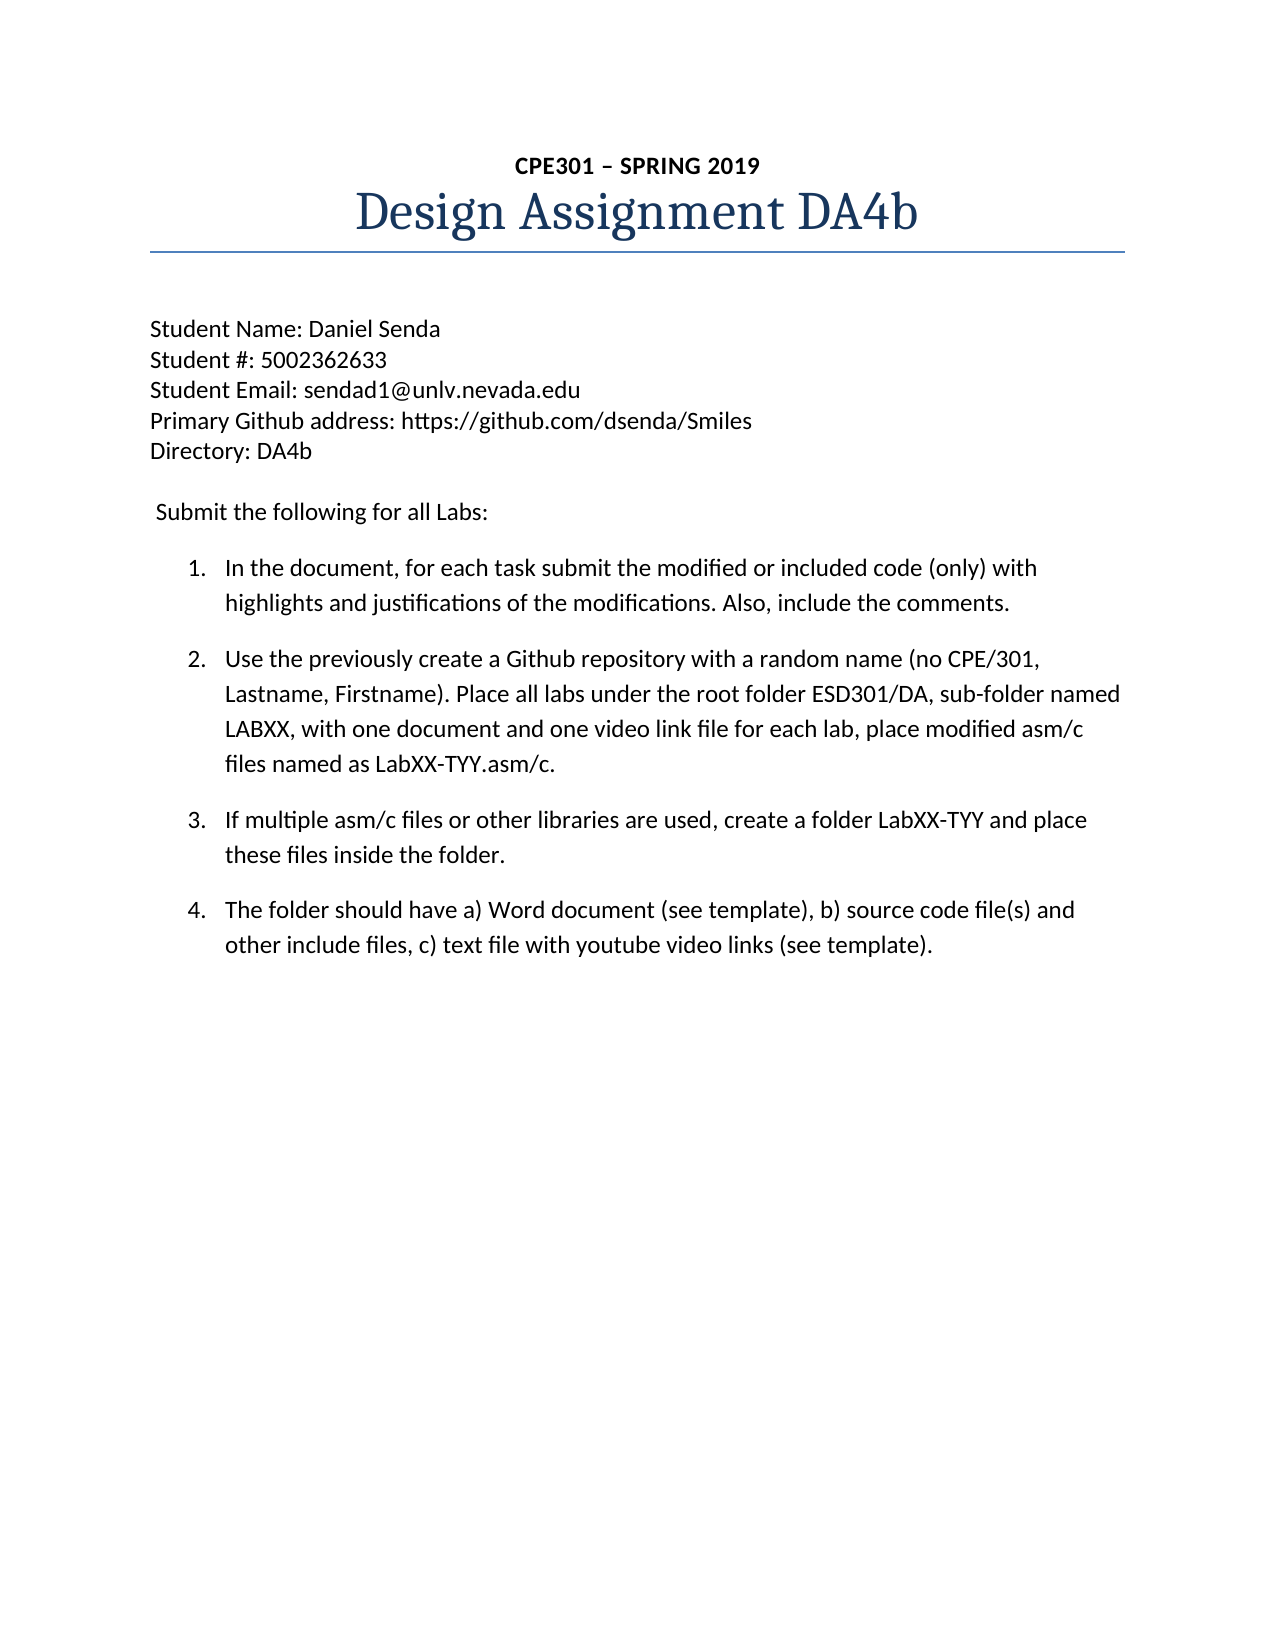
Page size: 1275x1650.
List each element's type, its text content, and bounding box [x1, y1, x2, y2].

title Design Assignment DA4b [150, 181, 1125, 251]
list The folder should have a) Word document (see template), b) source code file(s) and other include files, c) text file with youtube video links (see template). [187, 895, 1125, 960]
list If multiple asm/c files or other libraries are used, create a folder LabXX-TYY and place these files inside the folder. [187, 804, 1125, 869]
text CPE301 – SPRING 2019 [150, 150, 1125, 181]
text Student Name: Daniel Senda [150, 313, 1125, 344]
text Student Email: sendad1@unlv.nevada.edu [150, 374, 1125, 405]
text Primary Github address: https://github.com/dsenda/Smiles [150, 405, 1125, 435]
text Submit the following for all Labs: [150, 496, 1125, 527]
text Student #: 5002362633 [150, 344, 1125, 374]
list Use the previously create a Github repository with a random name (no CPE/301, Lastname, Firstname). Place all labs under the root folder ESD301/DA, sub-folder named LABXX, with one document and one video link file for each lab, place modified asm/c files named as LabXX-TYY.asm/c. [187, 643, 1125, 778]
text Directory: DA4b [150, 435, 1125, 466]
list In the document, for each task submit the modified or included code (only) with highlights and justifications of the modifications. Also, include the comments. [187, 552, 1125, 618]
